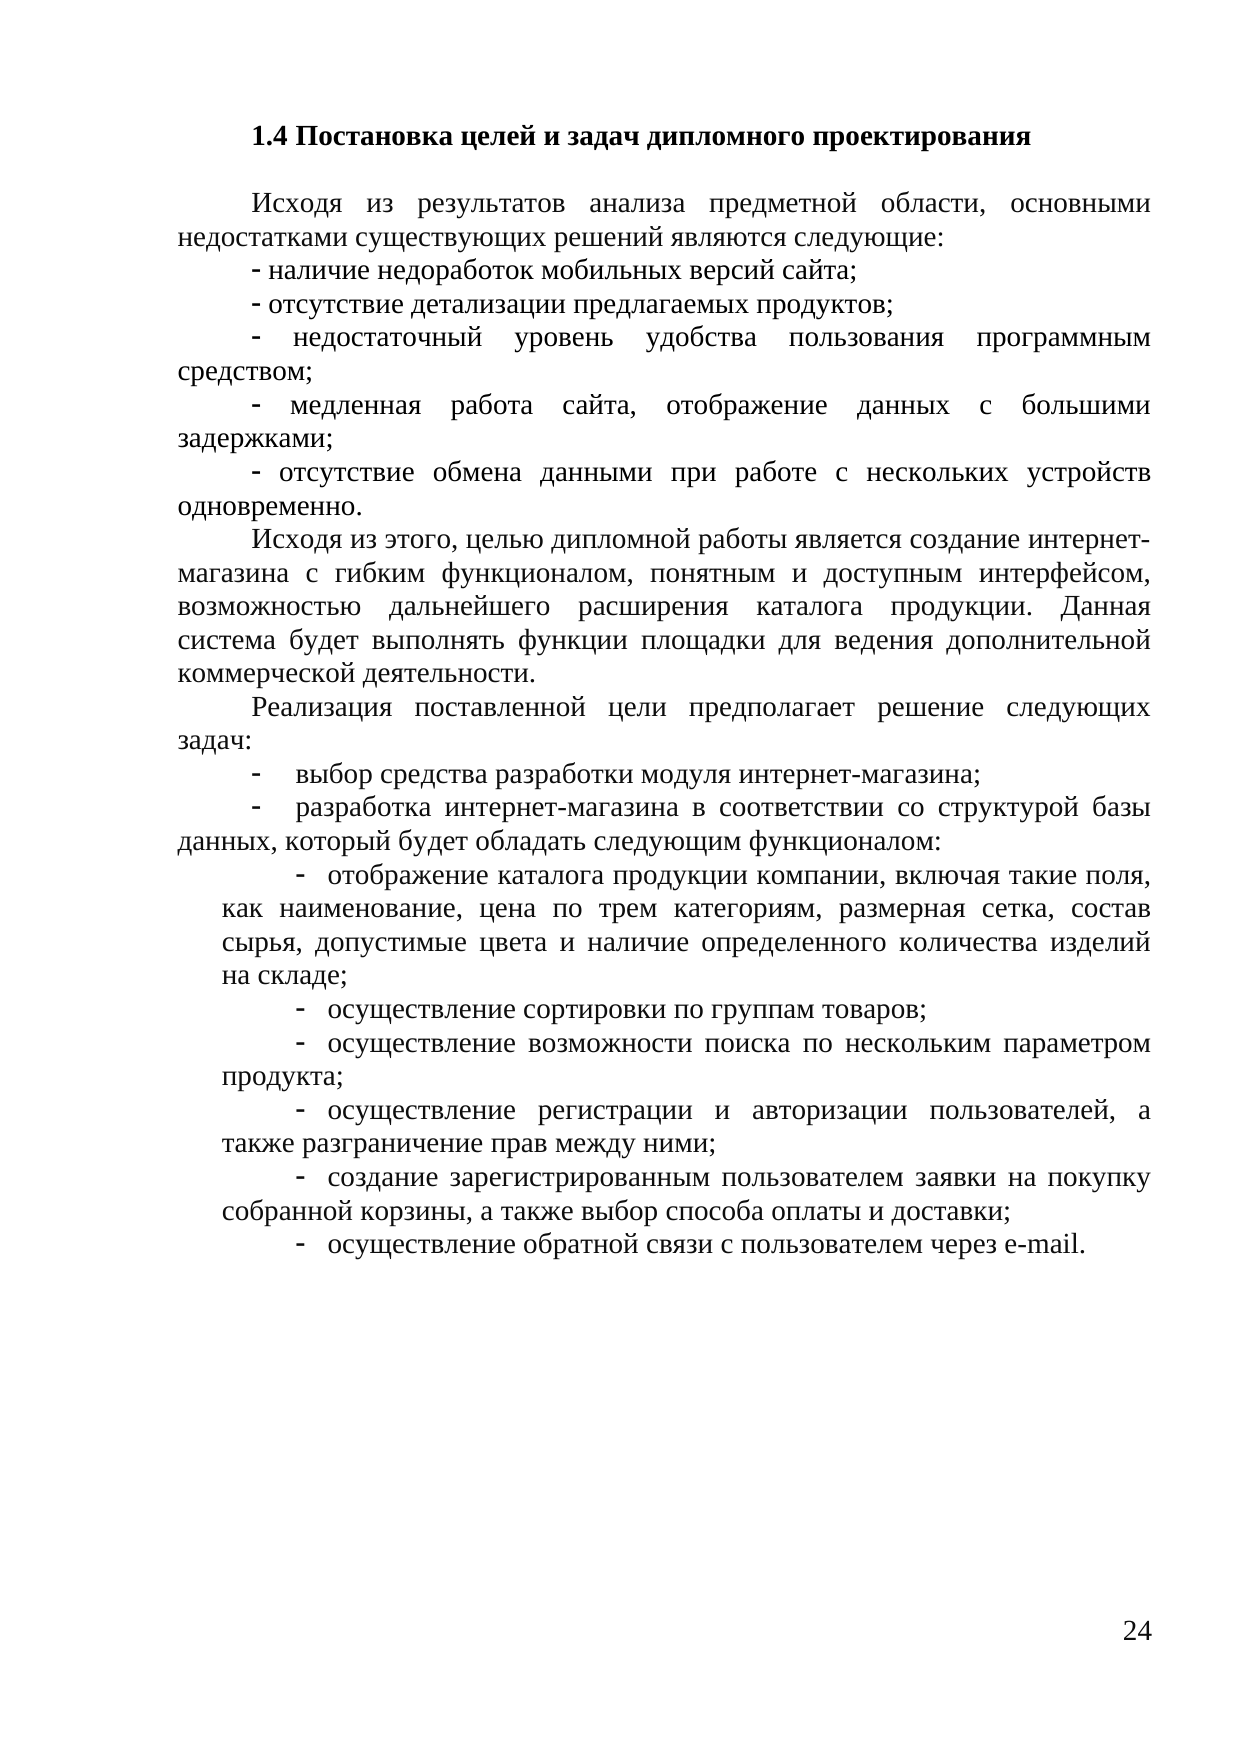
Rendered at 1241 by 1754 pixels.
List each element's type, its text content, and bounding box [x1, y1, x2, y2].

text отсутствие обмена данными при работе с нескольких устройств одновременно. [177, 454, 1152, 521]
list создание зарегистрированным пользователем заявки на покупку собранной корзины, а также выбор способа оплаты и доставки; [222, 1159, 1152, 1226]
list выбор средства разработки модуля интернет-магазина; [177, 756, 1152, 789]
text наличие недоработок мобильных версий сайта; [177, 252, 1152, 286]
text Исходя из этого, целью дипломной работы является создание интернет-магазина с гибким функционалом, понятным и доступным интерфейсом, возможностью дальнейшего расширения каталога продукции. Данная система будет выполнять функции площадки для ведения дополнительной коммерческой деятельности. [177, 521, 1152, 689]
list отображение каталога продукции компании, включая такие поля, как наименование, цена по трем категориям, размерная сетка, состав сырья, допустимые цвета и наличие определенного количества изделий на складе; [222, 857, 1152, 991]
text отсутствие детализации предлагаемых продуктов; [177, 286, 1152, 319]
list осуществление возможности поиска по нескольким параметром продукта; [222, 1025, 1152, 1092]
subtitle Постановка целей и задач дипломного проектирования [251, 118, 1152, 152]
list осуществление обратной связи с пользователем через e-mail. [222, 1226, 1152, 1260]
list осуществление регистрации и авторизации пользователей, а также разграничение прав между ними; [222, 1092, 1152, 1159]
text недостаточный уровень удобства пользования программным средством; [177, 319, 1152, 387]
list осуществление сортировки по группам товаров; [222, 991, 1152, 1025]
text Исходя из результатов анализа предметной области, основными недостатками существующих решений являются следующие: [177, 185, 1152, 252]
text медленная работа сайта, отображение данных с большими задержками; [177, 387, 1152, 454]
list разработка интернет-магазина в соответствии со структурой базы данных, который будет обладать следующим функционалом: [177, 789, 1152, 857]
text Реализация поставленной цели предполагает решение следующих задач: [177, 689, 1152, 756]
